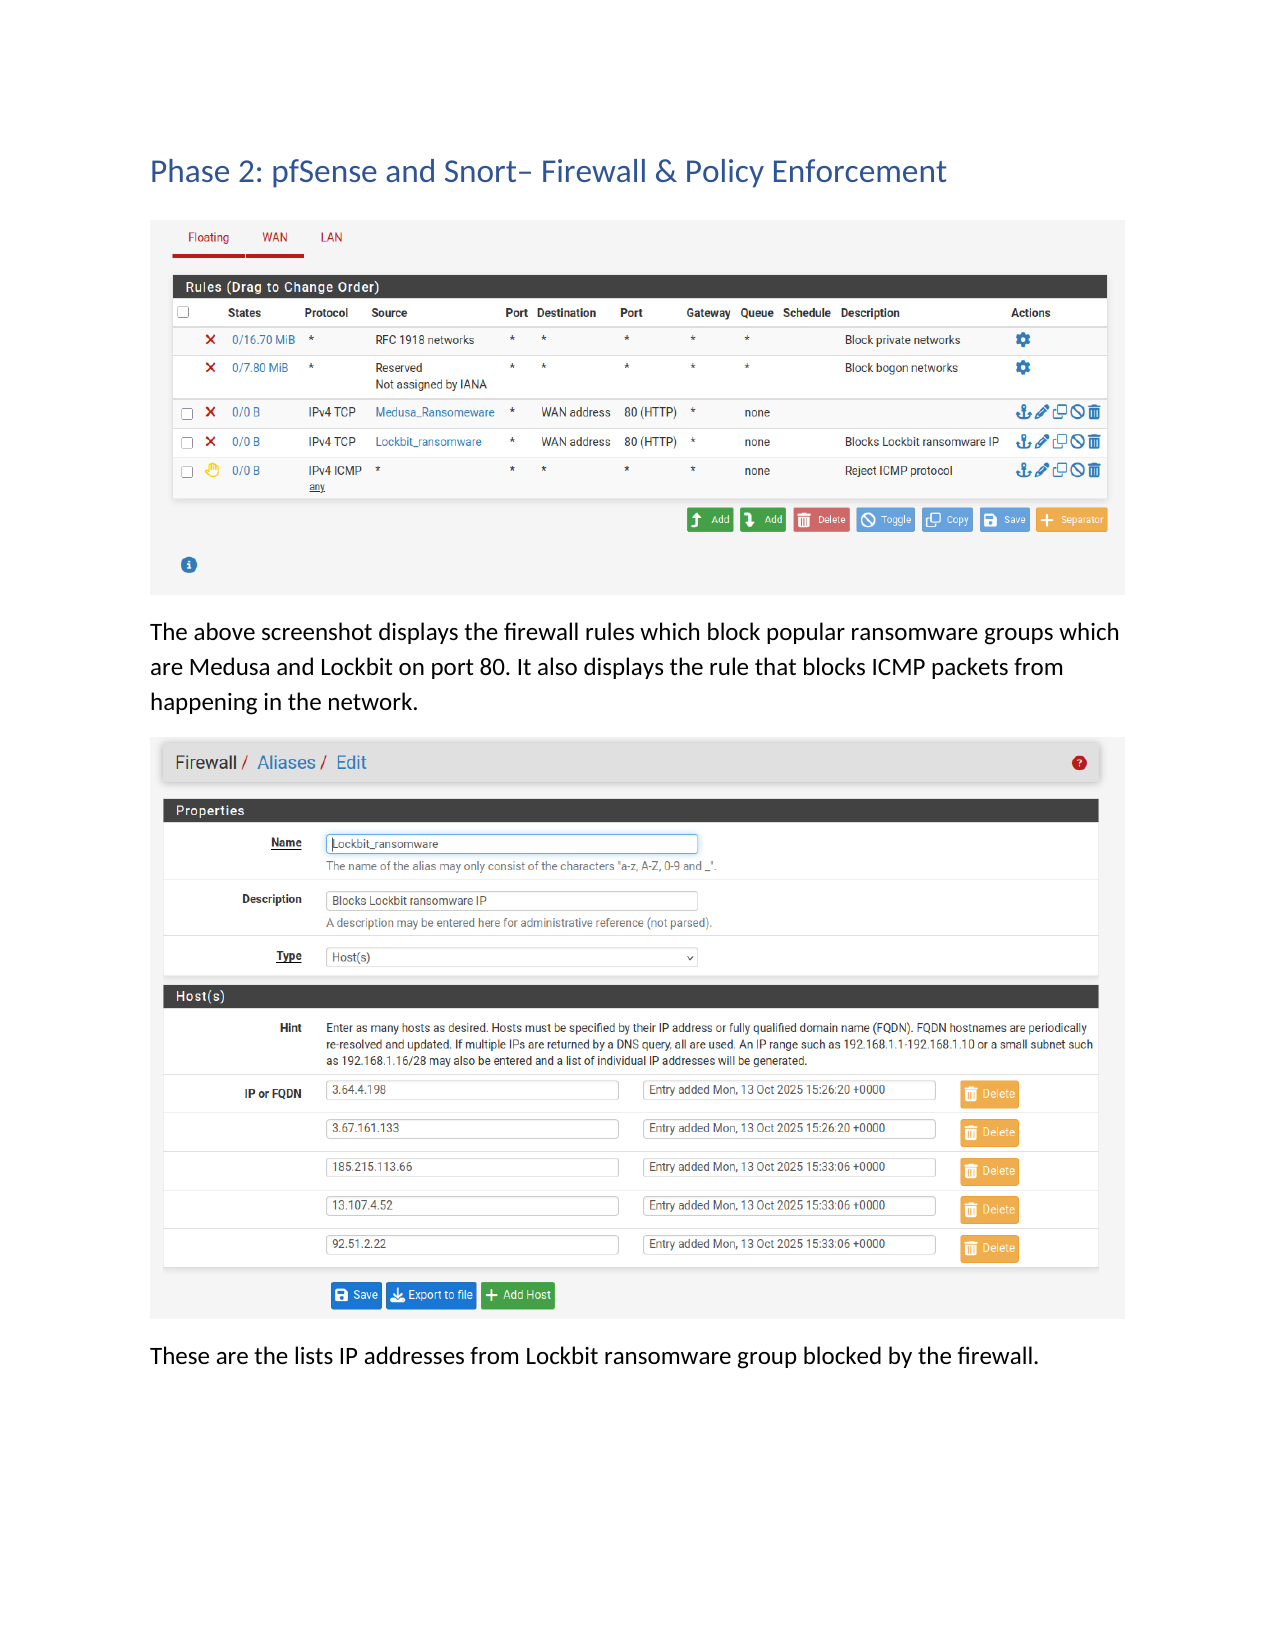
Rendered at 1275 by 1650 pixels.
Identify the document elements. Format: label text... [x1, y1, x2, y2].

subtitle Phase 2: pfSense and Snort– Firewall & Policy Enforcement [150, 150, 1125, 191]
text These are the lists IP addresses from Lockbit ransomware group blocked by the firewall. [150, 1340, 1125, 1371]
picture [150, 220, 1125, 595]
picture [150, 737, 1125, 1319]
text The above screenshot displays the firewall rules which block popular ransomware groups which are Medusa and Lockbit on port 80. It also displays the rule that blocks ICMP packets from happening in the network. [150, 616, 1125, 717]
